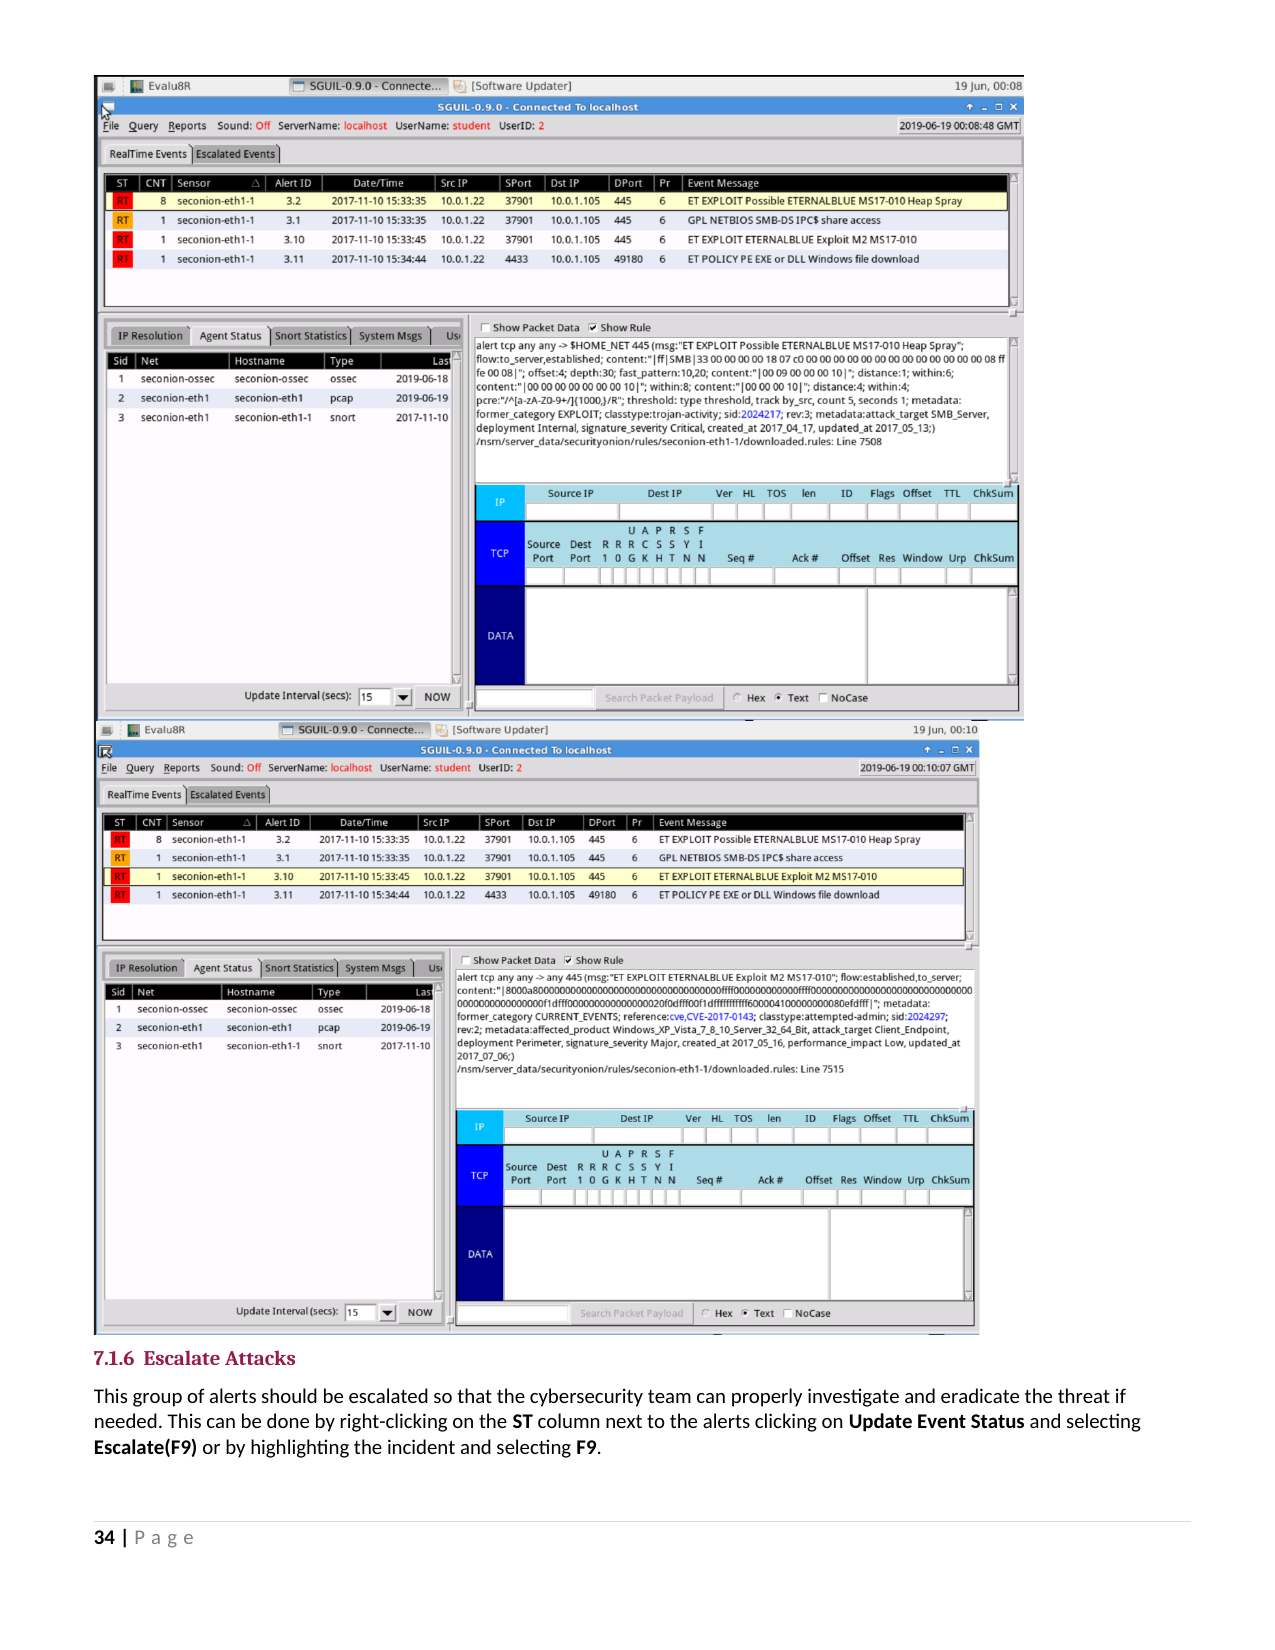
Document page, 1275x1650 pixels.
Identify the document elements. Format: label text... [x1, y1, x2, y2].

subtitle 7.1.6 Escalate Attacks [94, 1347, 1191, 1371]
picture [93, 75, 1024, 1335]
text This group of alerts should be escalated so that the cybersecurity team can properly investigate and eradicate the threat if needed. This can be done by right-clicking on the ST column next to the alerts clicking on Update Event Status and selecting Escalate(F9) or by highlighting the incident and selecting F9. [94, 1383, 1191, 1459]
